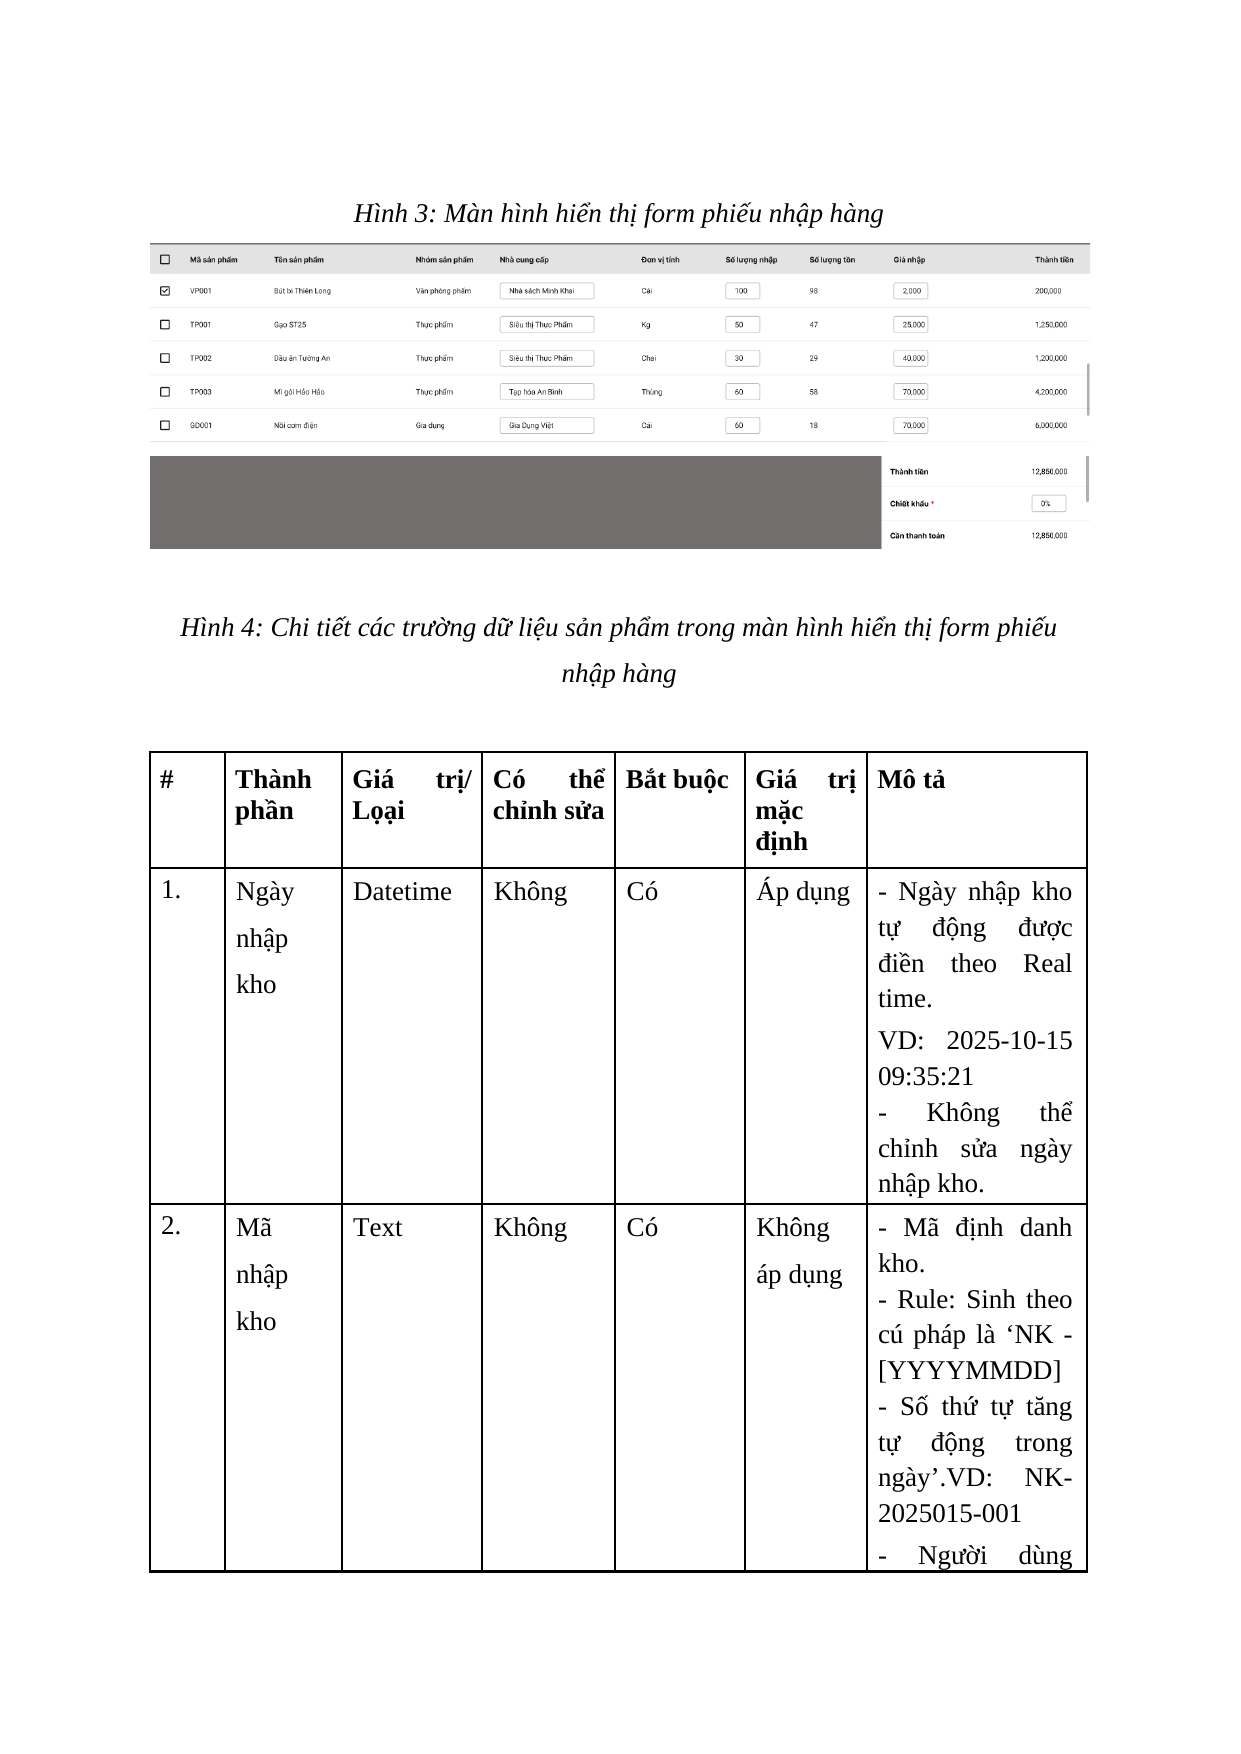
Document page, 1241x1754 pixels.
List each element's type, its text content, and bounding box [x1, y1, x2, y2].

table_cell Không [483, 869, 614, 1203]
table_cell Ngày nhập kho [226, 869, 341, 1203]
table_header Bắt buộc [616, 753, 744, 867]
table_cell Datetime [343, 869, 481, 1203]
table_cell Áp dụng [746, 869, 866, 1203]
table_header # [151, 753, 224, 867]
table_cell Mã nhập kho [226, 1205, 341, 1570]
text Hình 4: Chi tiết các trường dữ liệu sản phẩm trong màn hình hiển thị form phiếu nhập hàng [150, 611, 1090, 688]
table_cell - Ngày nhập kho tự động được điền theo Real time. VD: 2025-10-15 09:35:21 - Không thể chỉnh sửa ngày nhập kho. [868, 869, 1086, 1203]
picture [150, 243, 1091, 442]
table_cell 2. [151, 1205, 224, 1570]
table_header Giá trị mặc định [746, 753, 866, 867]
table_cell Có [616, 869, 744, 1203]
table_header Có thể chỉnh sửa [483, 753, 614, 867]
table_header Giá trị/ Lọại [343, 753, 481, 867]
table_cell Text [343, 1205, 481, 1570]
table_cell Có [616, 1205, 744, 1570]
table_cell Không áp dụng [746, 1205, 866, 1570]
table_cell Không [483, 1205, 614, 1570]
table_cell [868, 1205, 1086, 1570]
text Hình 3: Màn hình hiển thị form phiếu nhập hàng [150, 197, 1090, 228]
table_header Mô tả [868, 753, 1086, 867]
table_header Thành phần [226, 753, 341, 867]
table_cell 1. [151, 869, 224, 1203]
picture [150, 456, 1091, 549]
